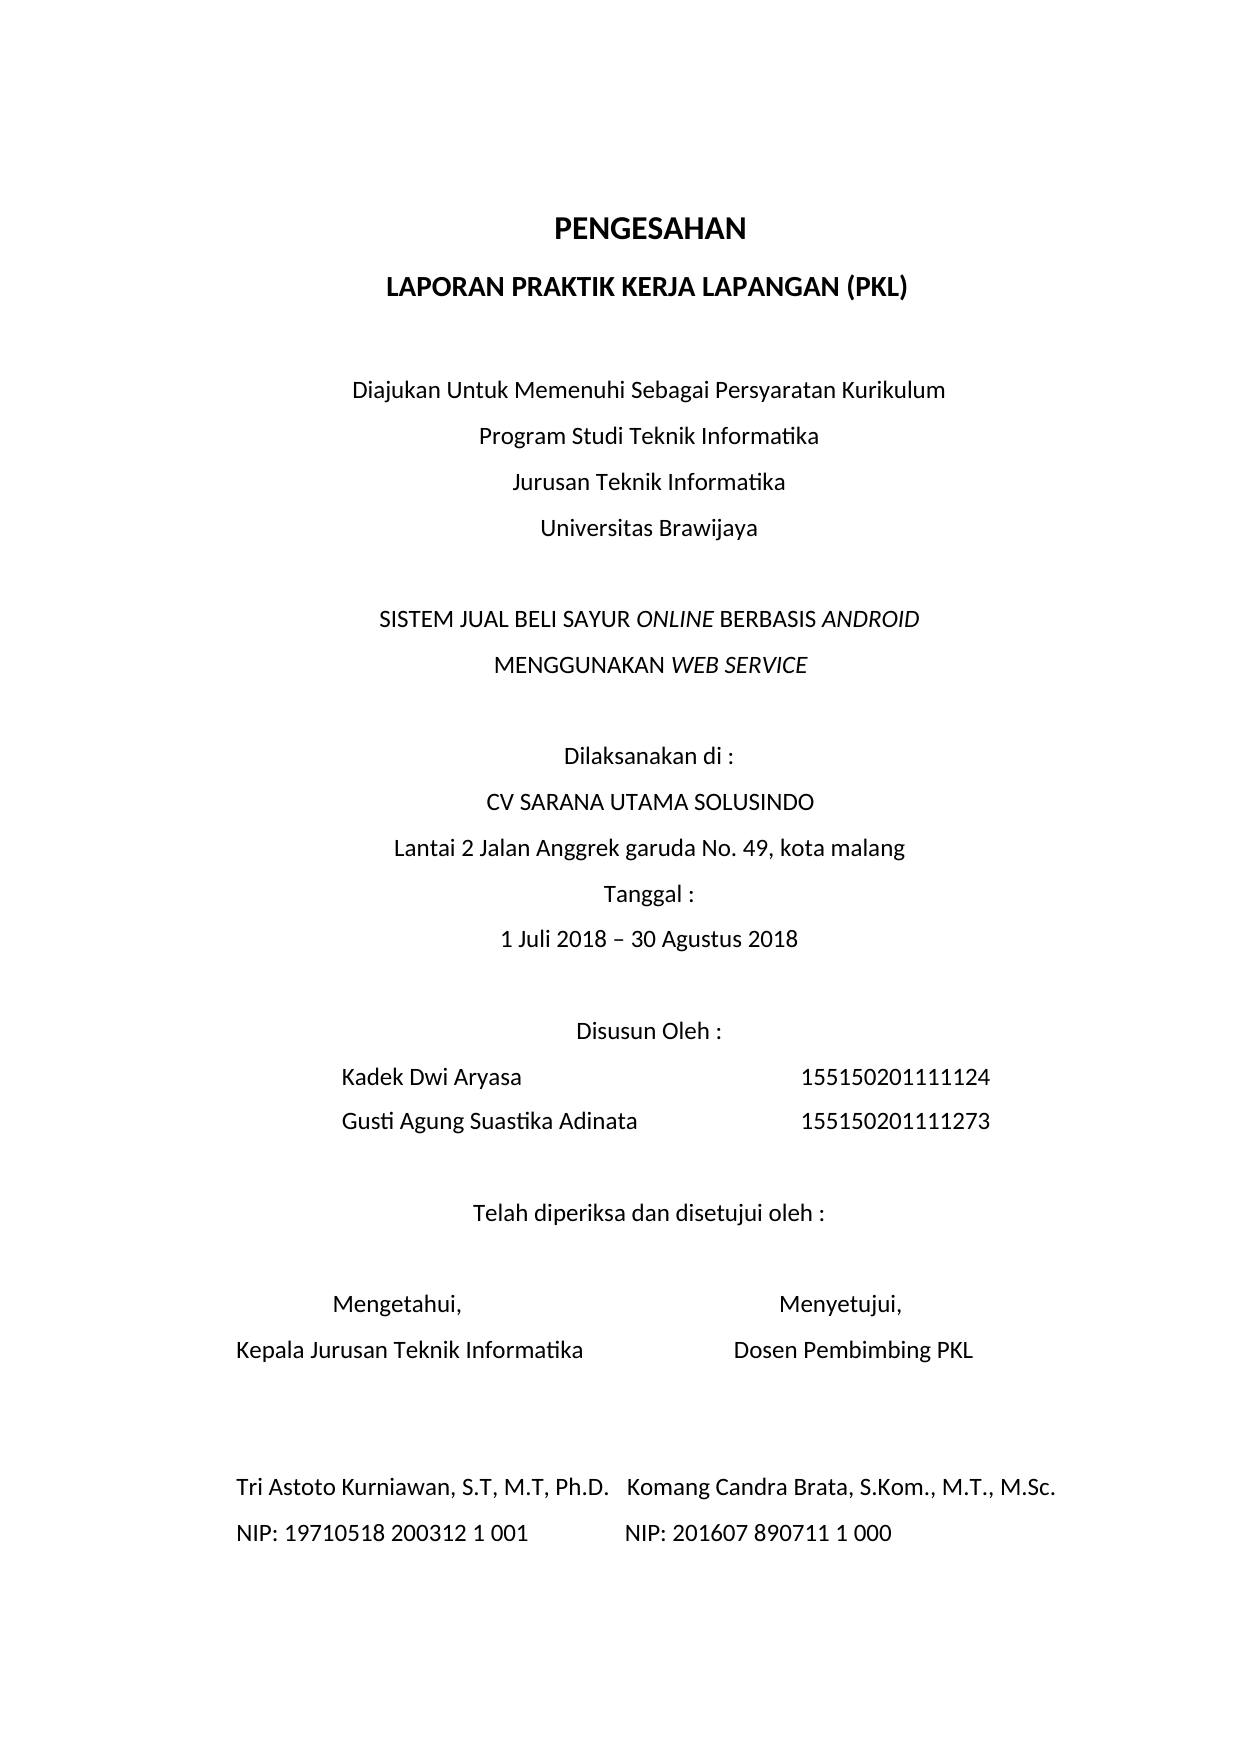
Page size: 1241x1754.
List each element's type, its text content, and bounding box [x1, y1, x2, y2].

text 1 Juli 2018 – 30 Agustus 2018 [235, 923, 1063, 954]
table_cell 155150201111273 [705, 1105, 1024, 1151]
text Telah diperiksa dan disetujui oleh : [235, 1197, 1063, 1227]
text Dilaksanakan di : [235, 741, 1063, 771]
text Tanggal : [235, 878, 1063, 908]
text CV SARANA UTAMA SOLUSINDO [236, 786, 1064, 817]
text Program Studi Teknik Informatika [235, 420, 1063, 451]
text MENGGUNAKAN WEB SERVICE [236, 649, 1064, 679]
text Jurusan Teknik Informatika [235, 466, 1063, 497]
table_header Kadek Dwi Aryasa [246, 1061, 704, 1105]
table_header 155150201111124 [705, 1061, 1024, 1105]
text LAPORAN PRAKTIK KERJA LAPANGAN (PKL) [311, 268, 1063, 303]
table_cell Gusti Agung Suastika Adinata [246, 1105, 704, 1151]
text NIP: 19710518 200312 1 001 NIP: 201607 890711 1 000 [236, 1517, 1063, 1548]
text Kepala Jurusan Teknik Informatika Dosen Pembimbing PKL [235, 1334, 1063, 1365]
text Mengetahui, Menyetujui, [235, 1288, 1063, 1319]
text Disusun Oleh : [235, 1015, 1063, 1045]
text SISTEM JUAL BELI SAYUR ONLINE BERBASIS ANDROID [236, 603, 1064, 634]
text Diajukan Untuk Memenuhi Sebagai Persyaratan Kurikulum [235, 375, 1063, 405]
subtitle PENGESAHAN [236, 207, 1064, 247]
text Lantai 2 Jalan Anggrek garuda No. 49, kota malang [394, 832, 1063, 862]
text Tri Astoto Kurniawan, S.T, M.T, Ph.D. Komang Candra Brata, S.Kom., M.T., M.Sc. [235, 1471, 1063, 1502]
text Universitas Brawijaya [235, 512, 1063, 542]
